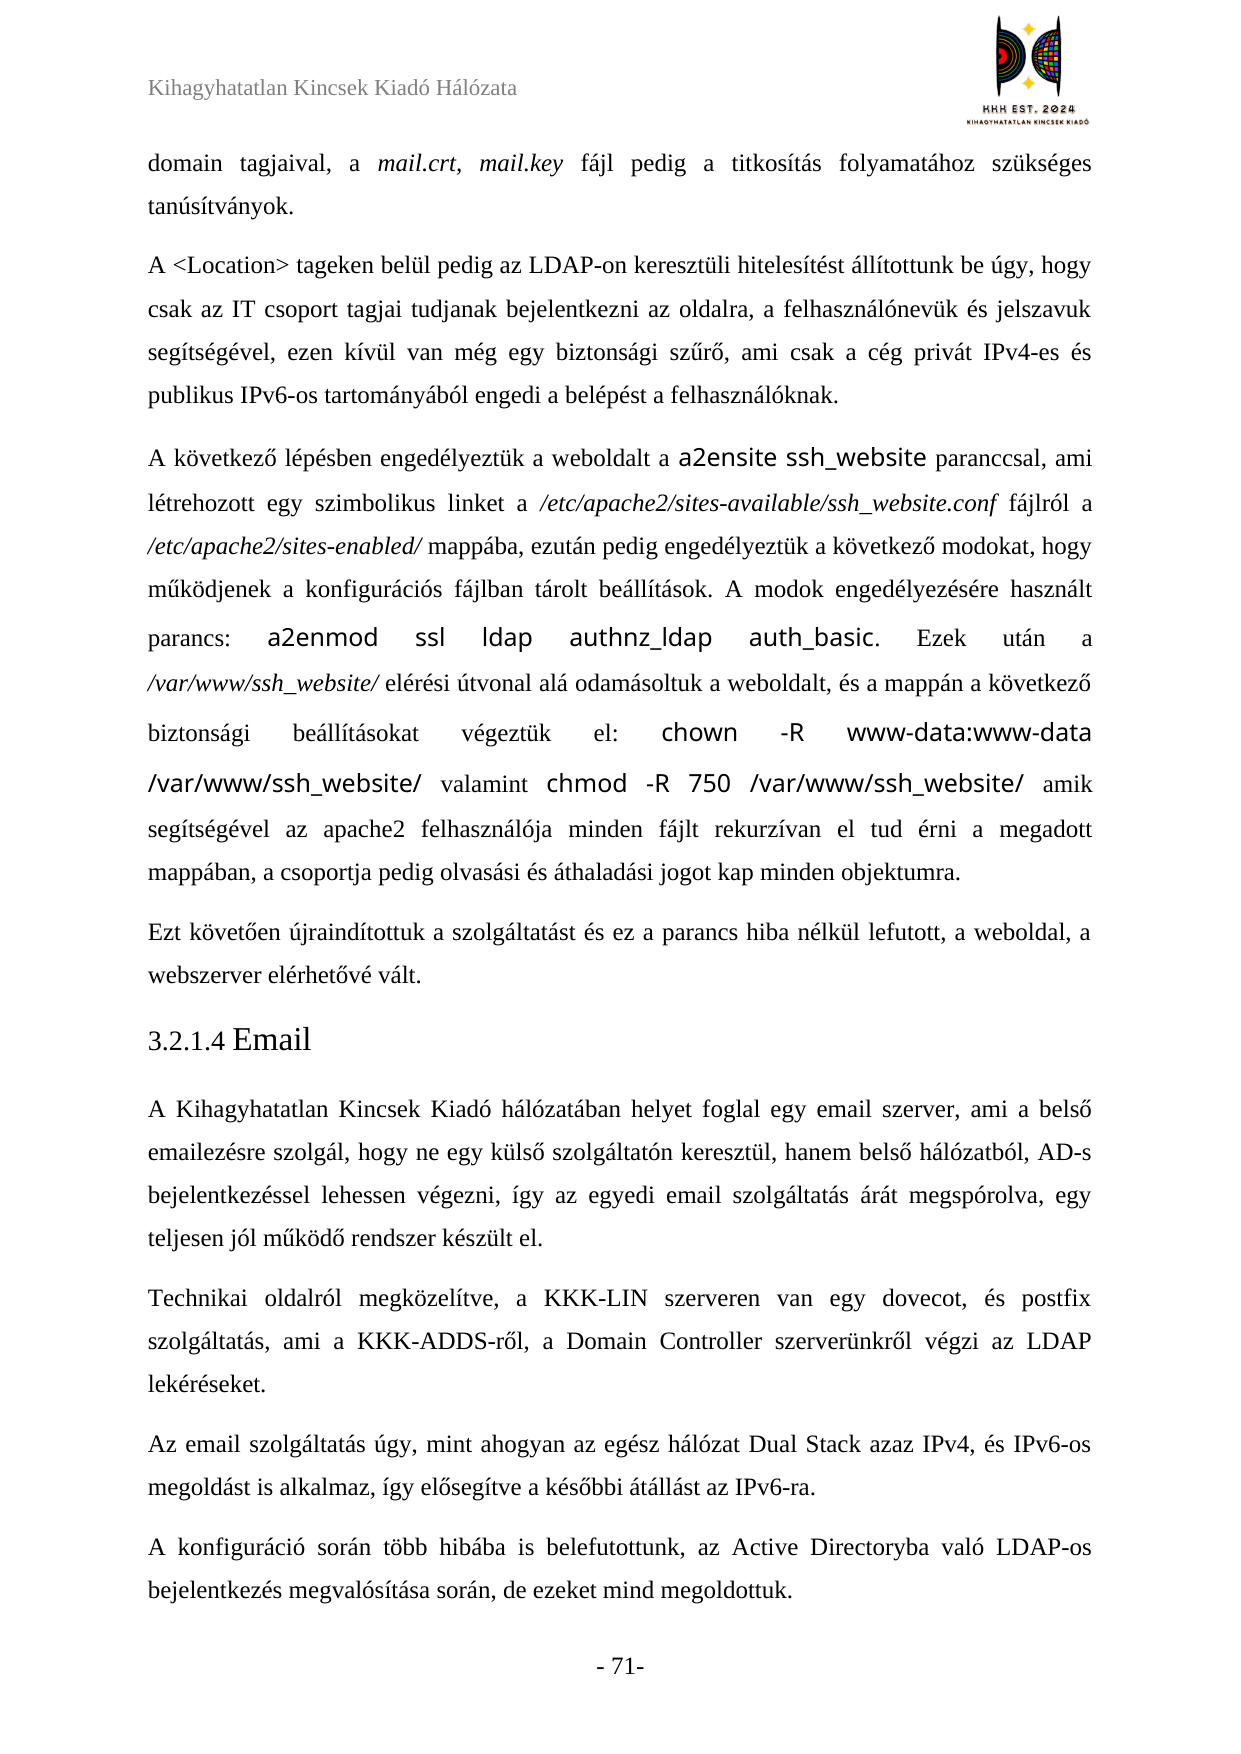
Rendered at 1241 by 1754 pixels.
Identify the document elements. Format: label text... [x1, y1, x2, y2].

text 3.2.1.4 Email [148, 1019, 1093, 1058]
text Az email szolgáltatás úgy, mint ahogyan az egész hálózat Dual Stack azaz IPv4, és IPv6-os megoldást is alkalmaz, így elősegítve a későbbi átállást az IPv6-ra. [148, 1429, 1093, 1501]
text A következő lépésben engedélyeztük a weboldalt a a2ensite ssh_website paranccsal, ami létrehozott egy szimbolikus linket a /etc/apache2/sites-available/ssh_website.conf fájlról a /etc/apache2/sites-enabled/ mappába, ezután pedig engedélyeztük a következő modokat, hogy működjenek a konfigurációs fájlban tárolt beállítások. A modok engedélyezésére használt parancs: a2enmod ssl ldap authnz_ldap auth_basic. Ezek után a /var/www/ssh_website/ elérési útvonal alá odamásoltuk a weboldalt, és a mappán a következő biztonsági beállításokat végeztük el: chown -R www-data:www-data /var/www/ssh_website/ valamint chmod -R 750 /var/www/ssh_website/ amik segítségével az apache2 felhasználója minden fájlt rekurzívan el tud érni a megadott mappában, a csoportja pedig olvasási és áthaladási jogot kap minden objektumra. [148, 440, 1093, 886]
text A <Location> tageken belül pedig az LDAP-on keresztüli hitelesítést állítottunk be úgy, hogy csak az IT csoport tagjai tudjanak bejelentkezni az oldalra, a felhasználónevük és jelszavuk segítségével, ezen kívül van még egy biztonsági szűrő, ami csak a cég privát IPv4-es és publikus IPv6-os tartományából engedi a belépést a felhasználóknak. [148, 251, 1093, 409]
text A konfiguráció során több hibába is belefutottunk, az Active Directoryba való LDAP-os bejelentkezés megvalósítása során, de ezeket mind megoldottuk. [148, 1532, 1093, 1604]
text Ezt követően újraindítottuk a szolgáltatást és ez a parancs hiba nélkül lefutott, a weboldal, a webszerver elérhetővé vált. [148, 917, 1093, 988]
text Technikai oldalról megközelítve, a KKK-LIN szerveren van egy dovecot, és postfix szolgáltatás, ami a KKK-ADDS-ről, a Domain Controller szerverünkről végzi az LDAP lekéréseket. [148, 1283, 1093, 1398]
picture [958, 4, 1094, 130]
text A Kihagyhatatlan Kincsek Kiadó hálózatában helyet foglal egy email szerver, ami a belső emailezésre szolgál, hogy ne egy külső szolgáltatón keresztül, hanem belső hálózatból, AD-s bejelentkezéssel lehessen végezni, így az egyedi email szolgáltatás árát megspórolva, egy teljesen jól működő rendszer készült el. [148, 1094, 1093, 1252]
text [148, 148, 1093, 219]
